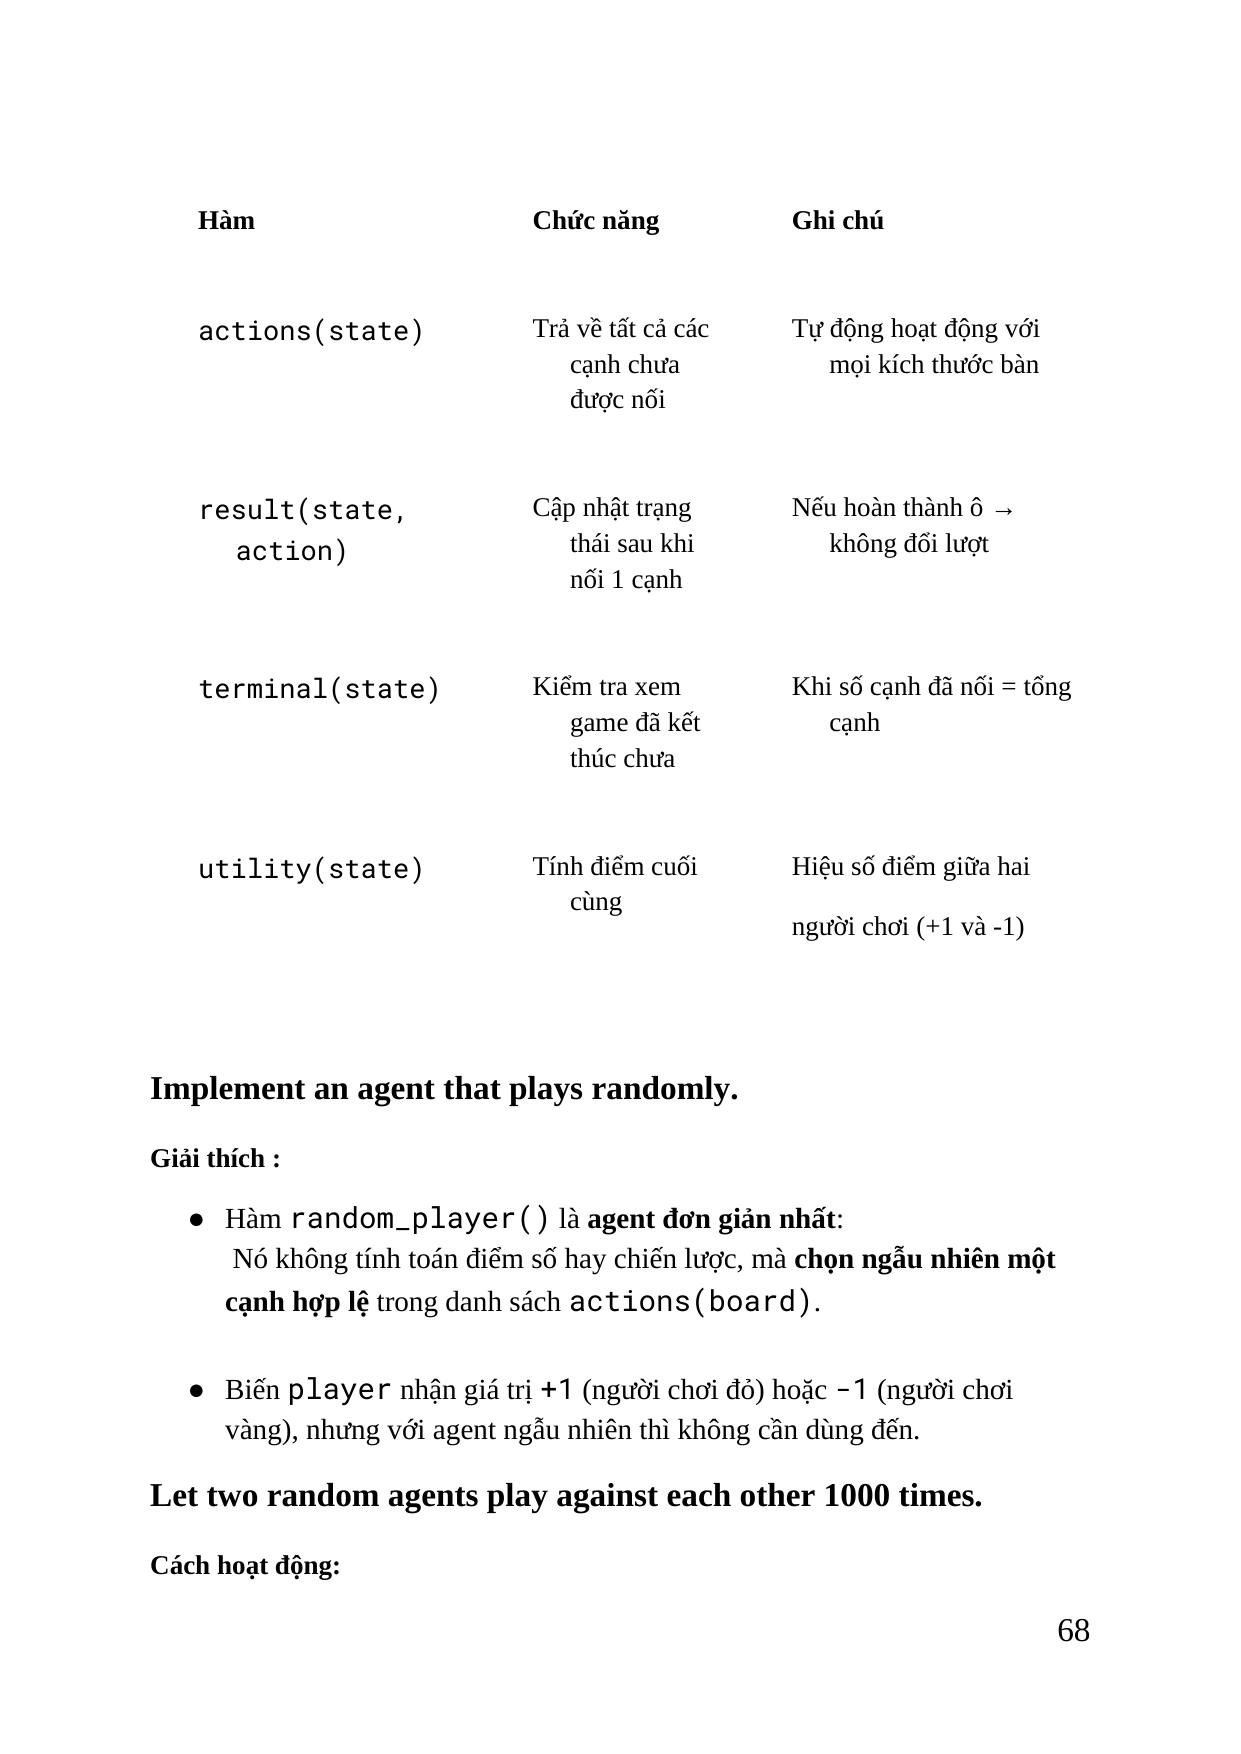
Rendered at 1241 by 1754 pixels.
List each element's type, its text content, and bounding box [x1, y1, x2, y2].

table_cell Cập nhật trạng thái sau khi nối 1 cạnh [484, 456, 744, 635]
subtitle Giải thích : [150, 1142, 1090, 1173]
table_cell Tự động hoạt động với mọi kích thước bàn [744, 277, 1091, 456]
list Hàm random_player() là agent đơn giản nhất: Nó không tính toán điểm số hay chiến lược, mà chọn ngẫu nhiên một cạnh hợp lệ trong danh sách actions(board). [187, 1198, 1090, 1363]
table_cell Tính điểm cuối cùng [484, 814, 744, 983]
table_cell Trả về tất cả các cạnh chưa được nối [484, 277, 744, 456]
subtitle Cách hoạt động: [150, 1549, 1090, 1580]
table_cell Nếu hoàn thành ô → không đổi lượt [744, 456, 1091, 635]
table_header Chức năng [484, 169, 744, 277]
table_cell terminal(state) [150, 635, 484, 814]
table_cell result(state, action) [150, 456, 484, 635]
table_cell utility(state) [150, 814, 484, 983]
list Biến player nhận giá trị +1 (người chơi đỏ) hoặc -1 (người chơi vàng), nhưng với agent ngẫu nhiên thì không cần dùng đến. [187, 1369, 1090, 1446]
table_cell Kiểm tra xem game đã kết thúc chưa [484, 635, 744, 814]
text Implement an agent that plays randomly. [150, 1068, 1090, 1107]
table_cell Hiệu số điểm giữa hai người chơi (+1 và -1) [744, 814, 1091, 983]
table_cell actions(state) [150, 277, 484, 456]
table_header Ghi chú [744, 169, 1091, 277]
text Let two random agents play against each other 1000 times. [150, 1476, 1090, 1514]
table_cell Khi số cạnh đã nối = tổng cạnh [744, 635, 1091, 814]
table_header Hàm [150, 169, 484, 277]
